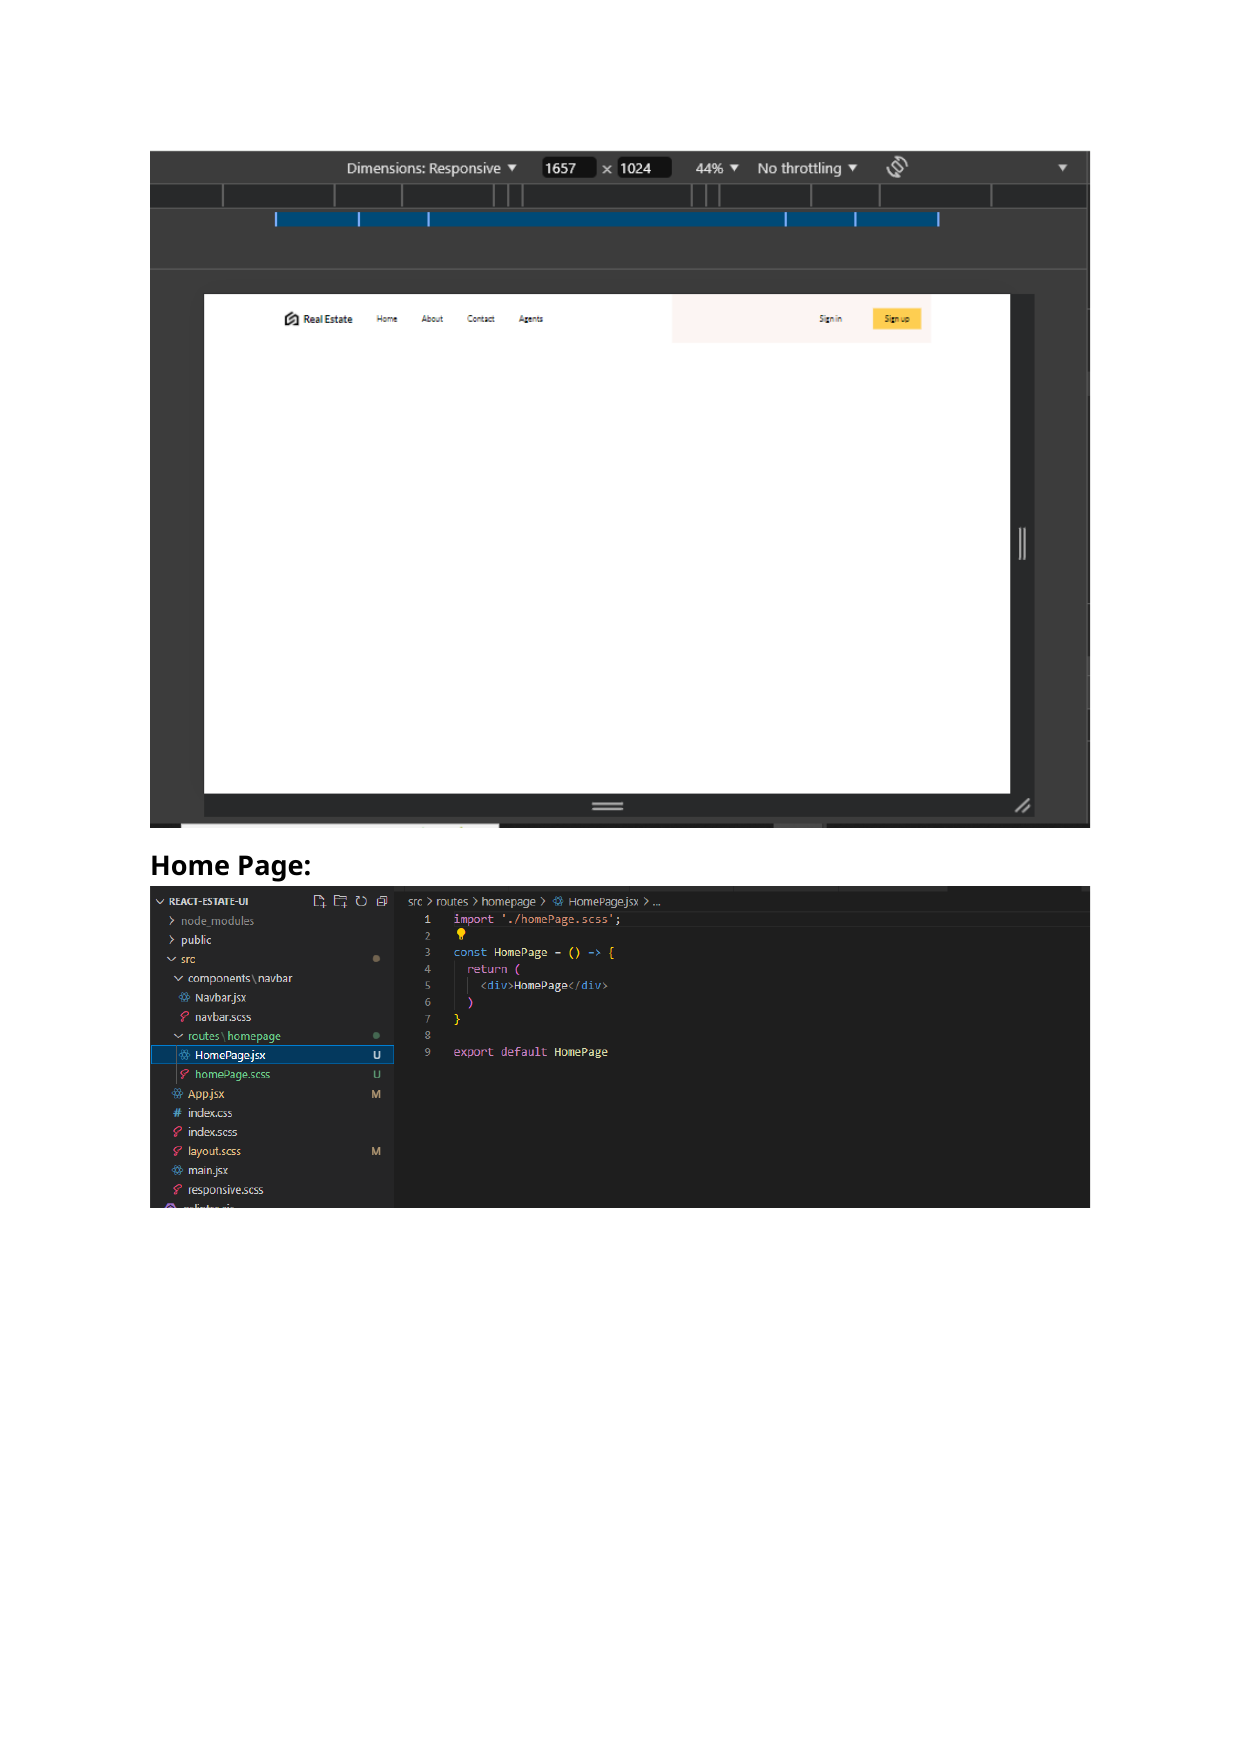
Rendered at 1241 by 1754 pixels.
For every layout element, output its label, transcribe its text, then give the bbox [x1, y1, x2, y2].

picture [150, 150, 1091, 828]
picture [150, 886, 1091, 1208]
subtitle Home Page: [150, 846, 1090, 883]
